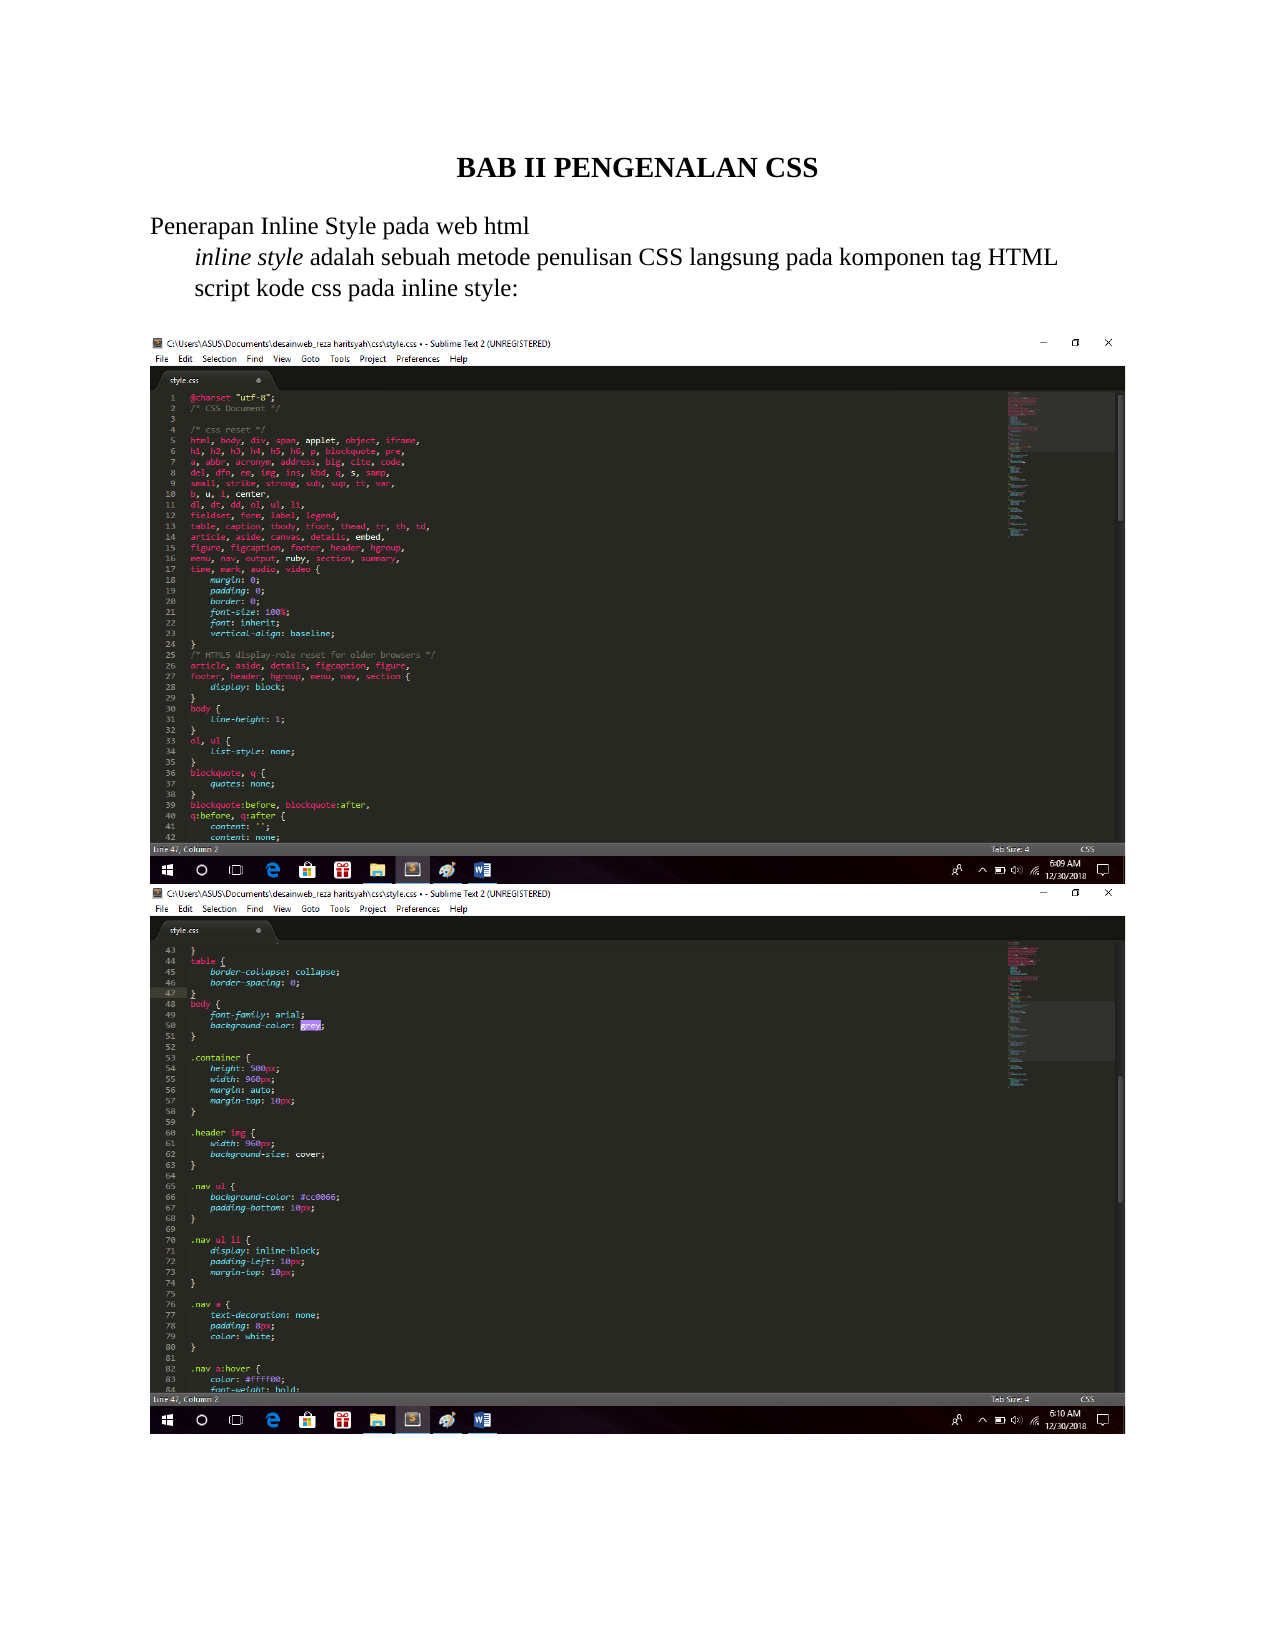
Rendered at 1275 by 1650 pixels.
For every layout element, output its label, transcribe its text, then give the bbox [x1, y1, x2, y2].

text inline style adalah sebuah metode penulisan CSS langsung pada komponen tag HTML [194, 242, 1125, 271]
text Penerapan Inline Style pada web html [150, 211, 1125, 240]
picture [150, 885, 1125, 1434]
text script kode css pada inline style: [194, 273, 1125, 302]
text BAB II PENGENALAN CSS [150, 150, 1125, 183]
picture [150, 335, 1125, 884]
